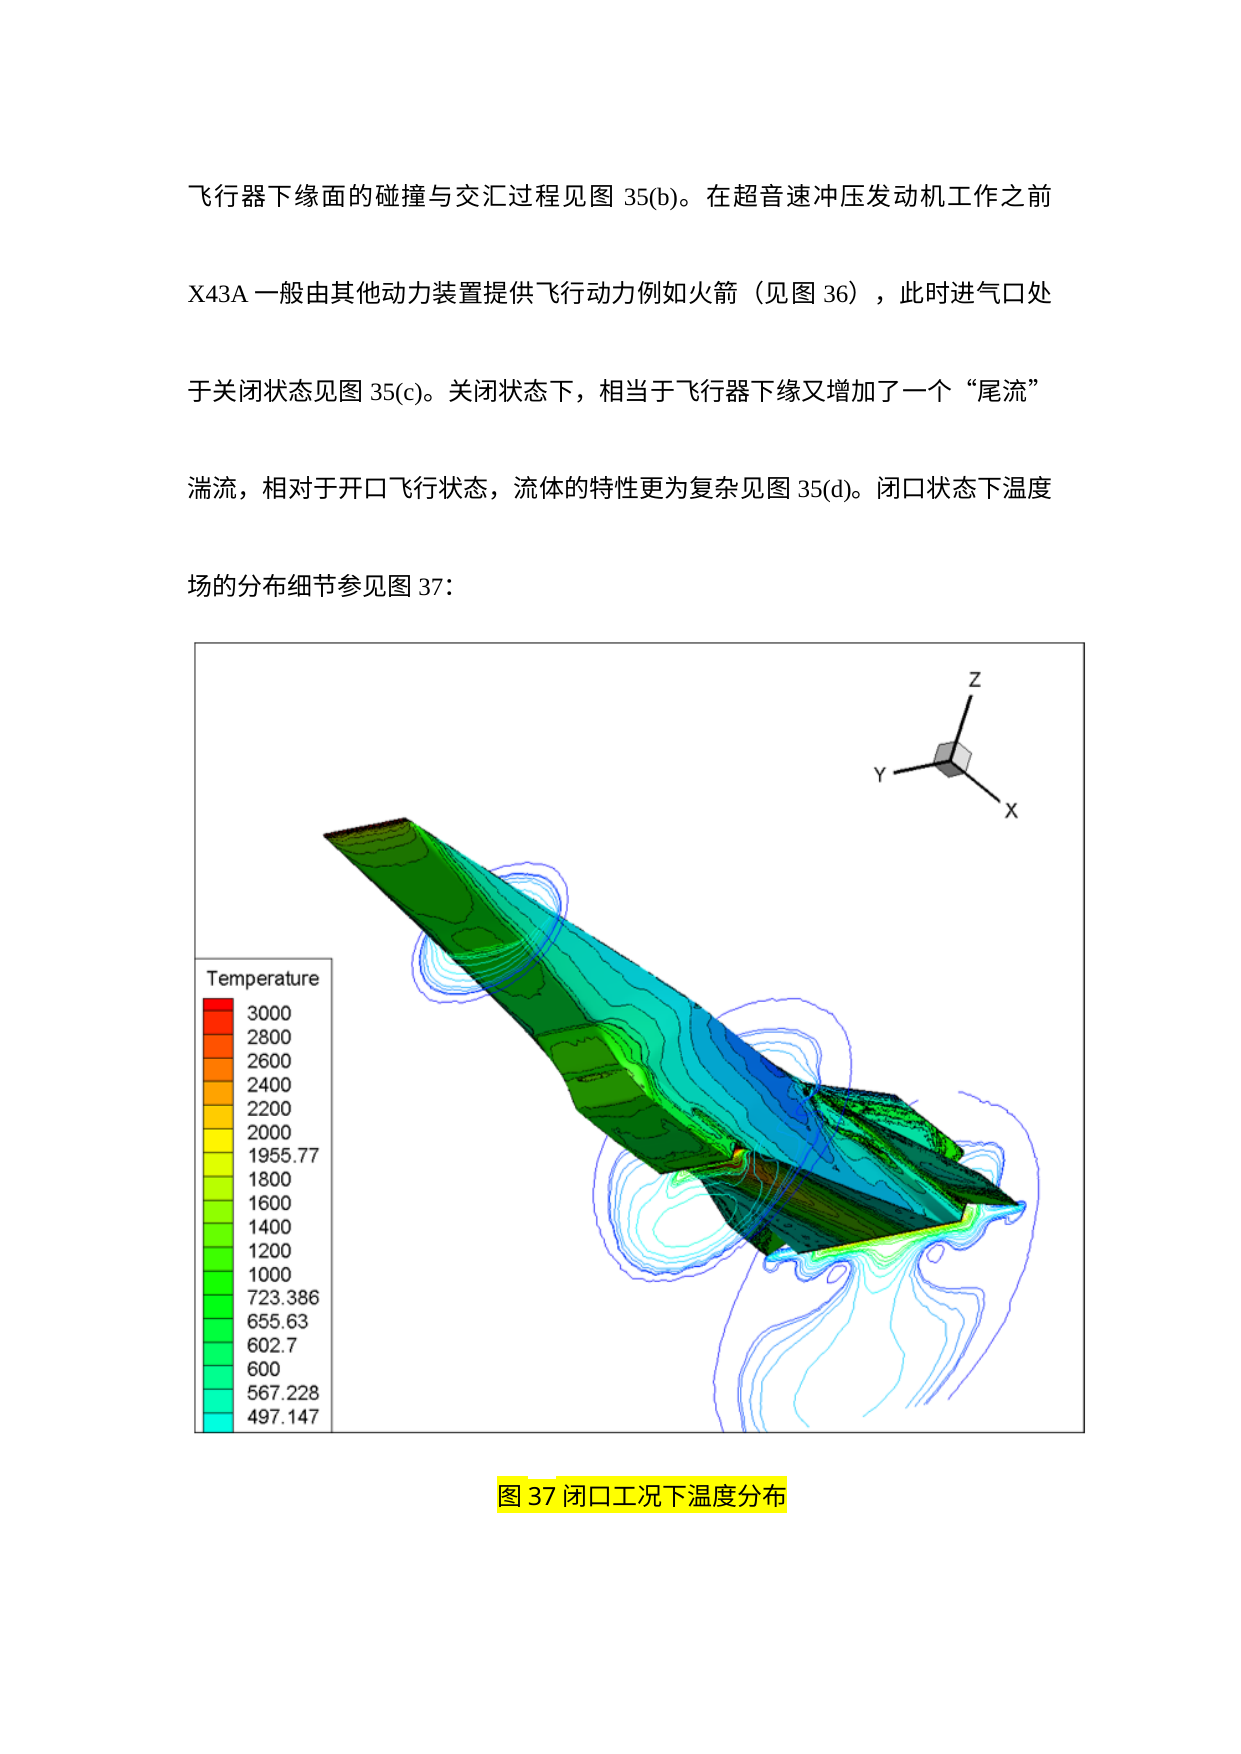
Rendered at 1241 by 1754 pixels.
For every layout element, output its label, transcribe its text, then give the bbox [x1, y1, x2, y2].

picture [187, 635, 1090, 1442]
text 图 37 闭口工况下温度分布 [187, 1462, 1053, 1527]
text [187, 162, 1053, 617]
